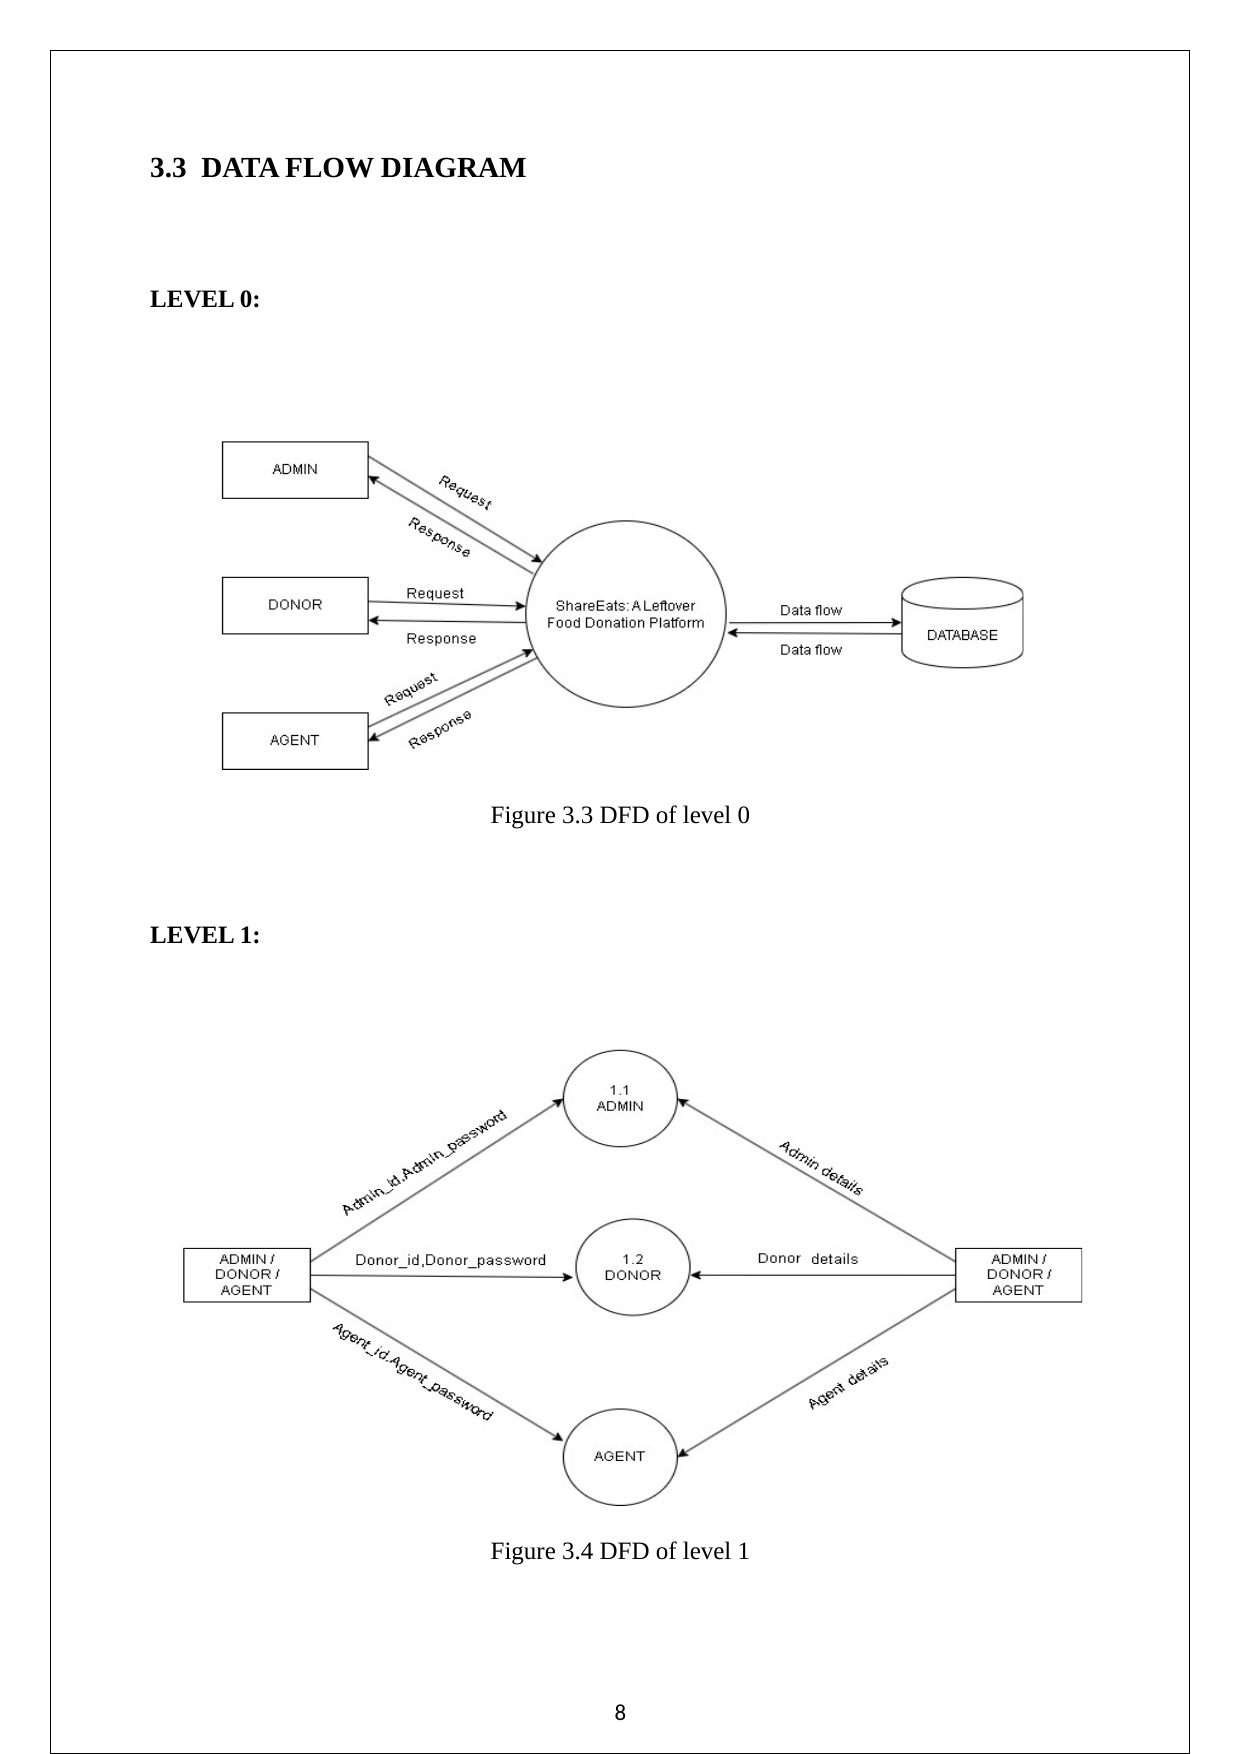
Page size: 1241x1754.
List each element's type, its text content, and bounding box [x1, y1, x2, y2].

text LEVEL 0: [150, 284, 1090, 313]
text 3.3 DATA FLOW DIAGRAM [150, 150, 1090, 183]
picture [216, 410, 1024, 770]
text Figure 3.3 DFD of level 0 [150, 801, 1090, 829]
text Figure 3.4 DFD of level 1 [150, 1536, 1090, 1565]
picture [158, 1047, 1083, 1506]
text LEVEL 1: [150, 920, 1090, 949]
